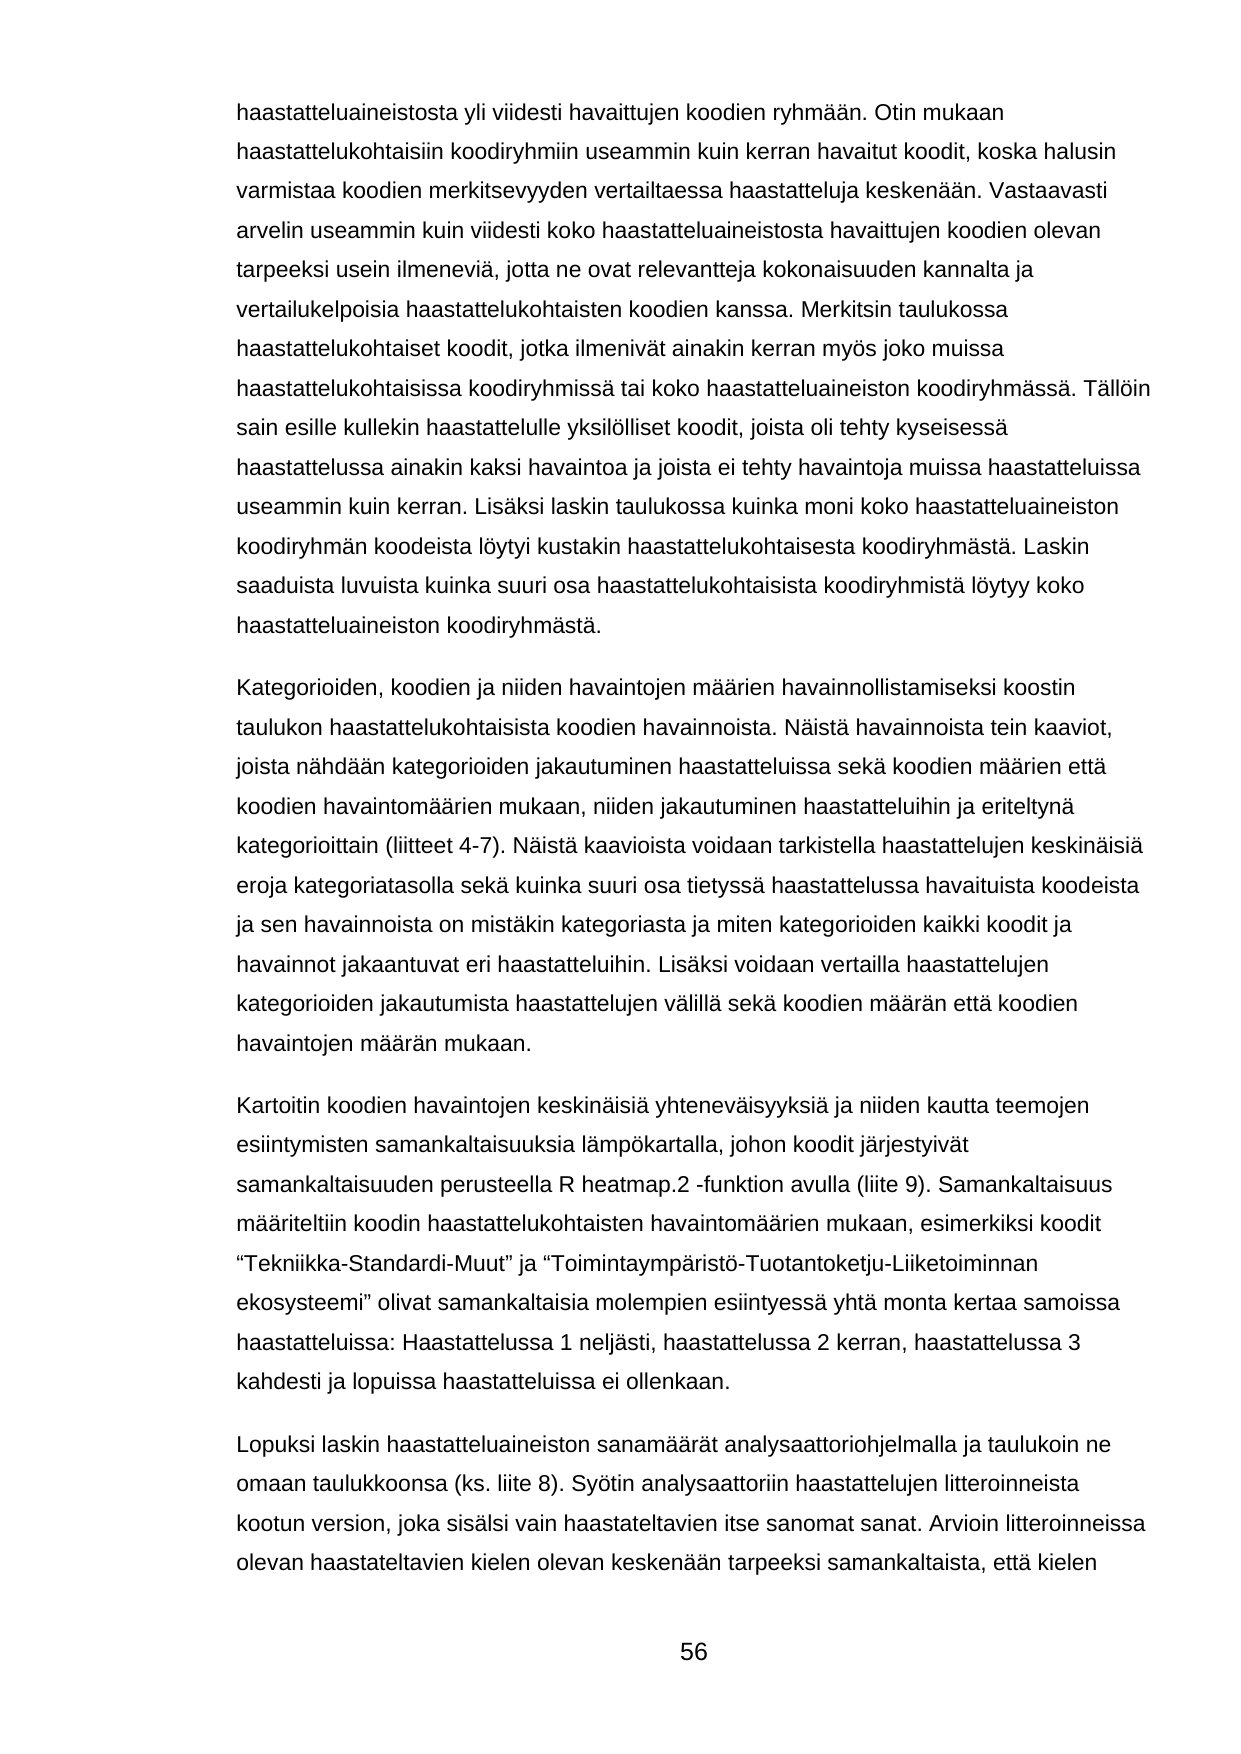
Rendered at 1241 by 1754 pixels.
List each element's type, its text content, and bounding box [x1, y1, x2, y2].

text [236, 1431, 1152, 1575]
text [236, 98, 1152, 638]
text Kategorioiden, koodien ja niiden havaintojen määrien havainnollistamiseksi koostin taulukon haastattelukohtaisista koodien havainnoista. Näistä havainnoista tein kaaviot, joista nähdään kategorioiden jakautuminen haastatteluissa sekä koodien määrien että koodien havaintomäärien mukaan, niiden jakautuminen haastatteluihin ja eriteltynä kategorioittain (liitteet 4-7). Näistä kaavioista voidaan tarkistella haastattelujen keskinäisiä eroja kategoriatasolla sekä kuinka suuri osa tietyssä haastattelussa havaituista koodeista ja sen havainnoista on mistäkin kategoriasta ja miten kategorioiden kaikki koodit ja havainnot jakaantuvat eri haastatteluihin. Lisäksi voidaan vertailla haastattelujen kategorioiden jakautumista haastattelujen välillä sekä koodien määrän että koodien havaintojen määrän mukaan. [236, 674, 1152, 1056]
text Kartoitin koodien havaintojen keskinäisiä yhteneväisyyksiä ja niiden kautta teemojen esiintymisten samankaltaisuuksia lämpökartalla, johon koodit järjestyivät samankaltaisuuden perusteella R heatmap.2 -funktion avulla (liite 9). Samankaltaisuus määriteltiin koodin haastattelukohtaisten havaintomäärien mukaan, esimerkiksi koodit “Tekniikka-Standardi-Muut” ja “Toimintaympäristö-Tuotantoketju-Liiketoiminnan ekosysteemi” olivat samankaltaisia molempien esiintyessä yhtä monta kertaa samoissa haastatteluissa: Haastattelussa 1 neljästi, haastattelussa 2 kerran, haastattelussa 3 kahdesti ja lopuissa haastatteluissa ei ollenkaan. [236, 1092, 1152, 1394]
